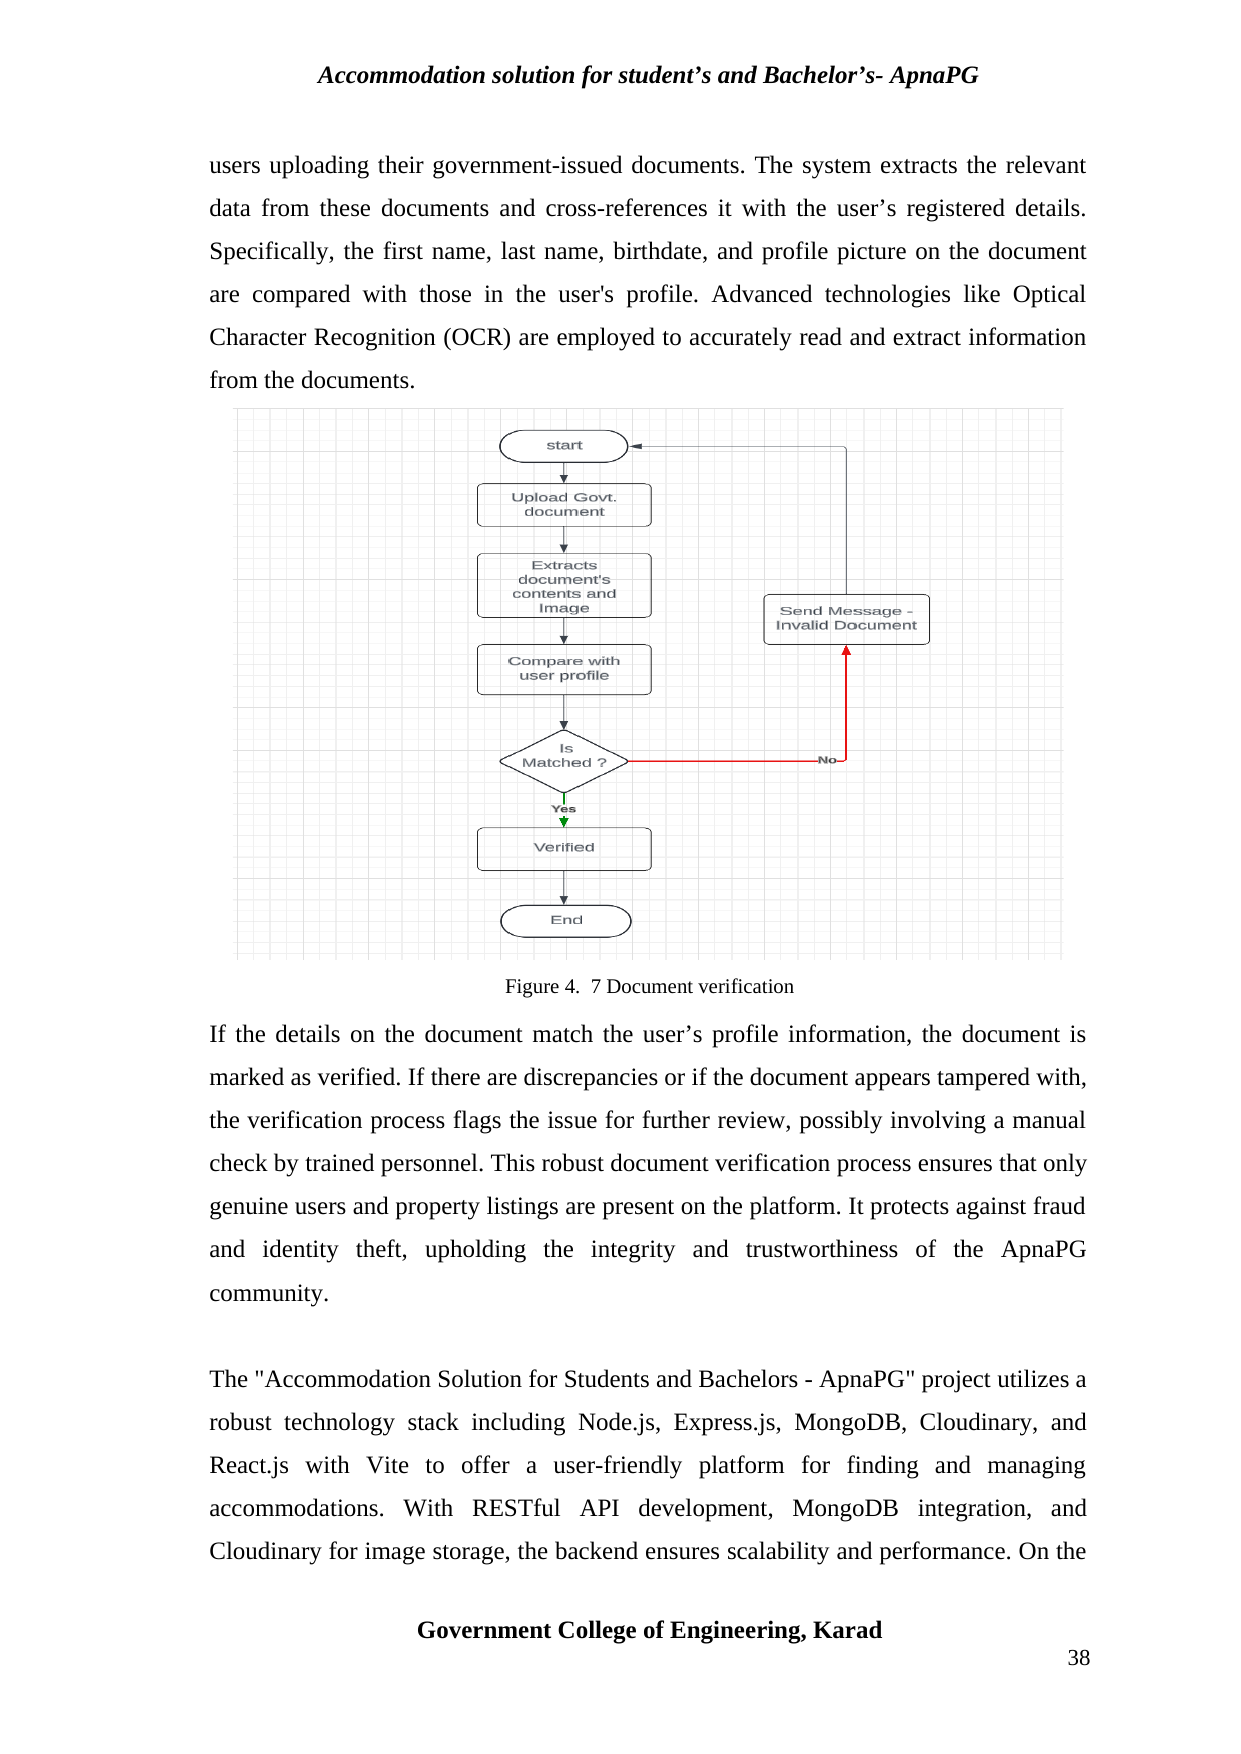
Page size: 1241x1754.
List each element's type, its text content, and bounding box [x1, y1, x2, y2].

text If the details on the document match the user’s profile information, the document is marked as verified. If there are discrepancies or if the document appears tampered with, the verification process flags the issue for further review, possibly involving a manual check by trained personnel. This robust document verification process ensures that only genuine users and property listings are present on the platform. It protects against fraud and identity theft, upholding the integrity and trustworthiness of the ApnaPG community. [209, 1019, 1088, 1306]
picture [232, 408, 1064, 960]
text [209, 1364, 1088, 1565]
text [209, 150, 1088, 394]
text Figure 4. 7 Document verification [209, 974, 1090, 998]
